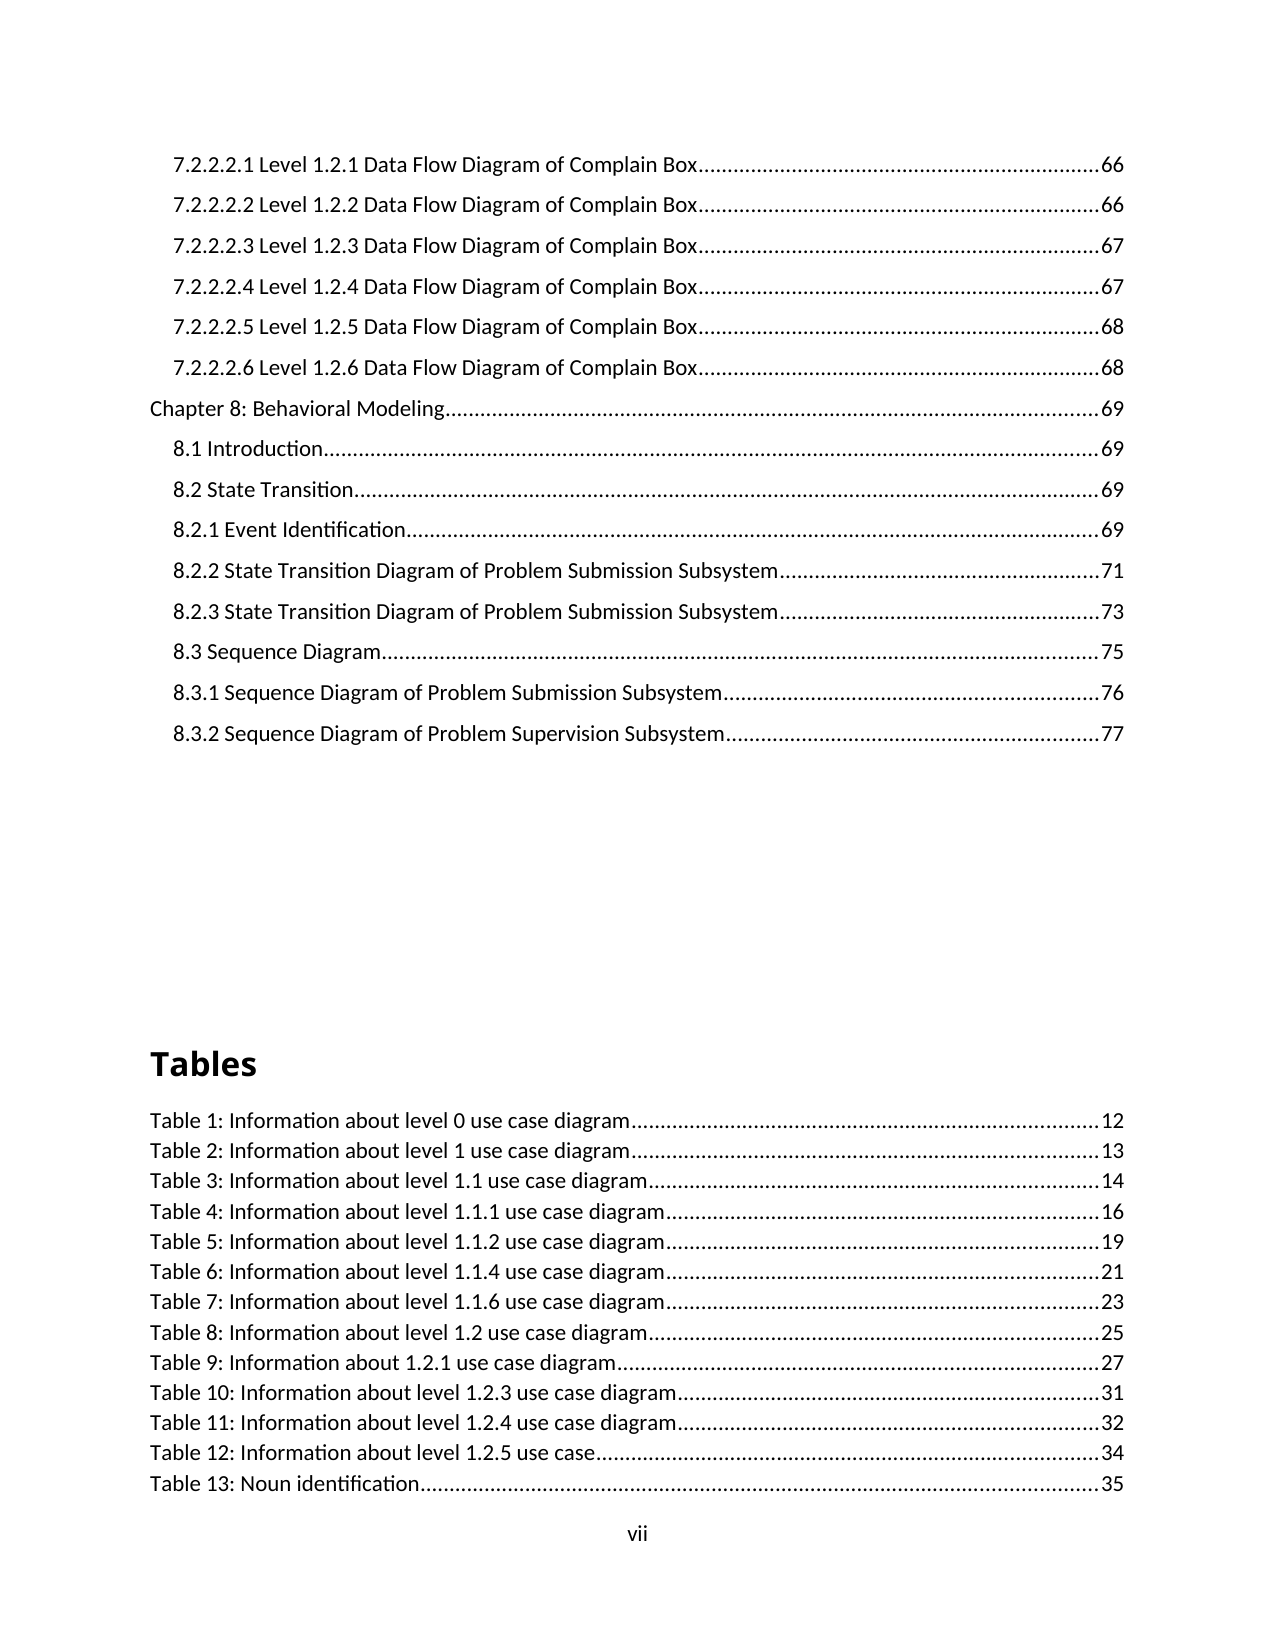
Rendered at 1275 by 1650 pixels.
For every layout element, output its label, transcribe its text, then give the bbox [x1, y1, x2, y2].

text Table 7: Information about level 1.1.6 use case diagram 23 [150, 1287, 1125, 1316]
text Table 11: Information about level 1.2.4 use case diagram 32 [150, 1408, 1125, 1436]
text Table 3: Information about level 1.1 use case diagram 14 [150, 1167, 1125, 1195]
text Table 10: Information about level 1.2.3 use case diagram 31 [150, 1378, 1125, 1406]
text Table 12: Information about level 1.2.5 use case 34 [150, 1438, 1125, 1467]
text Table 13: Noun identification 35 [150, 1469, 1125, 1497]
text Table 5: Information about level 1.1.2 use case diagram 19 [150, 1227, 1125, 1255]
text Table 1: Information about level 0 use case diagram 12 [150, 1106, 1125, 1134]
text Tables [150, 1041, 1125, 1086]
text Table 2: Information about level 1 use case diagram 13 [150, 1136, 1125, 1164]
text Table 8: Information about level 1.2 use case diagram 25 [150, 1318, 1125, 1346]
text Table 9: Information about 1.2.1 use case diagram 27 [150, 1348, 1125, 1376]
text Table 6: Information about level 1.1.4 use case diagram 21 [150, 1257, 1125, 1285]
text Table 4: Information about level 1.1.1 use case diagram 16 [150, 1197, 1125, 1225]
